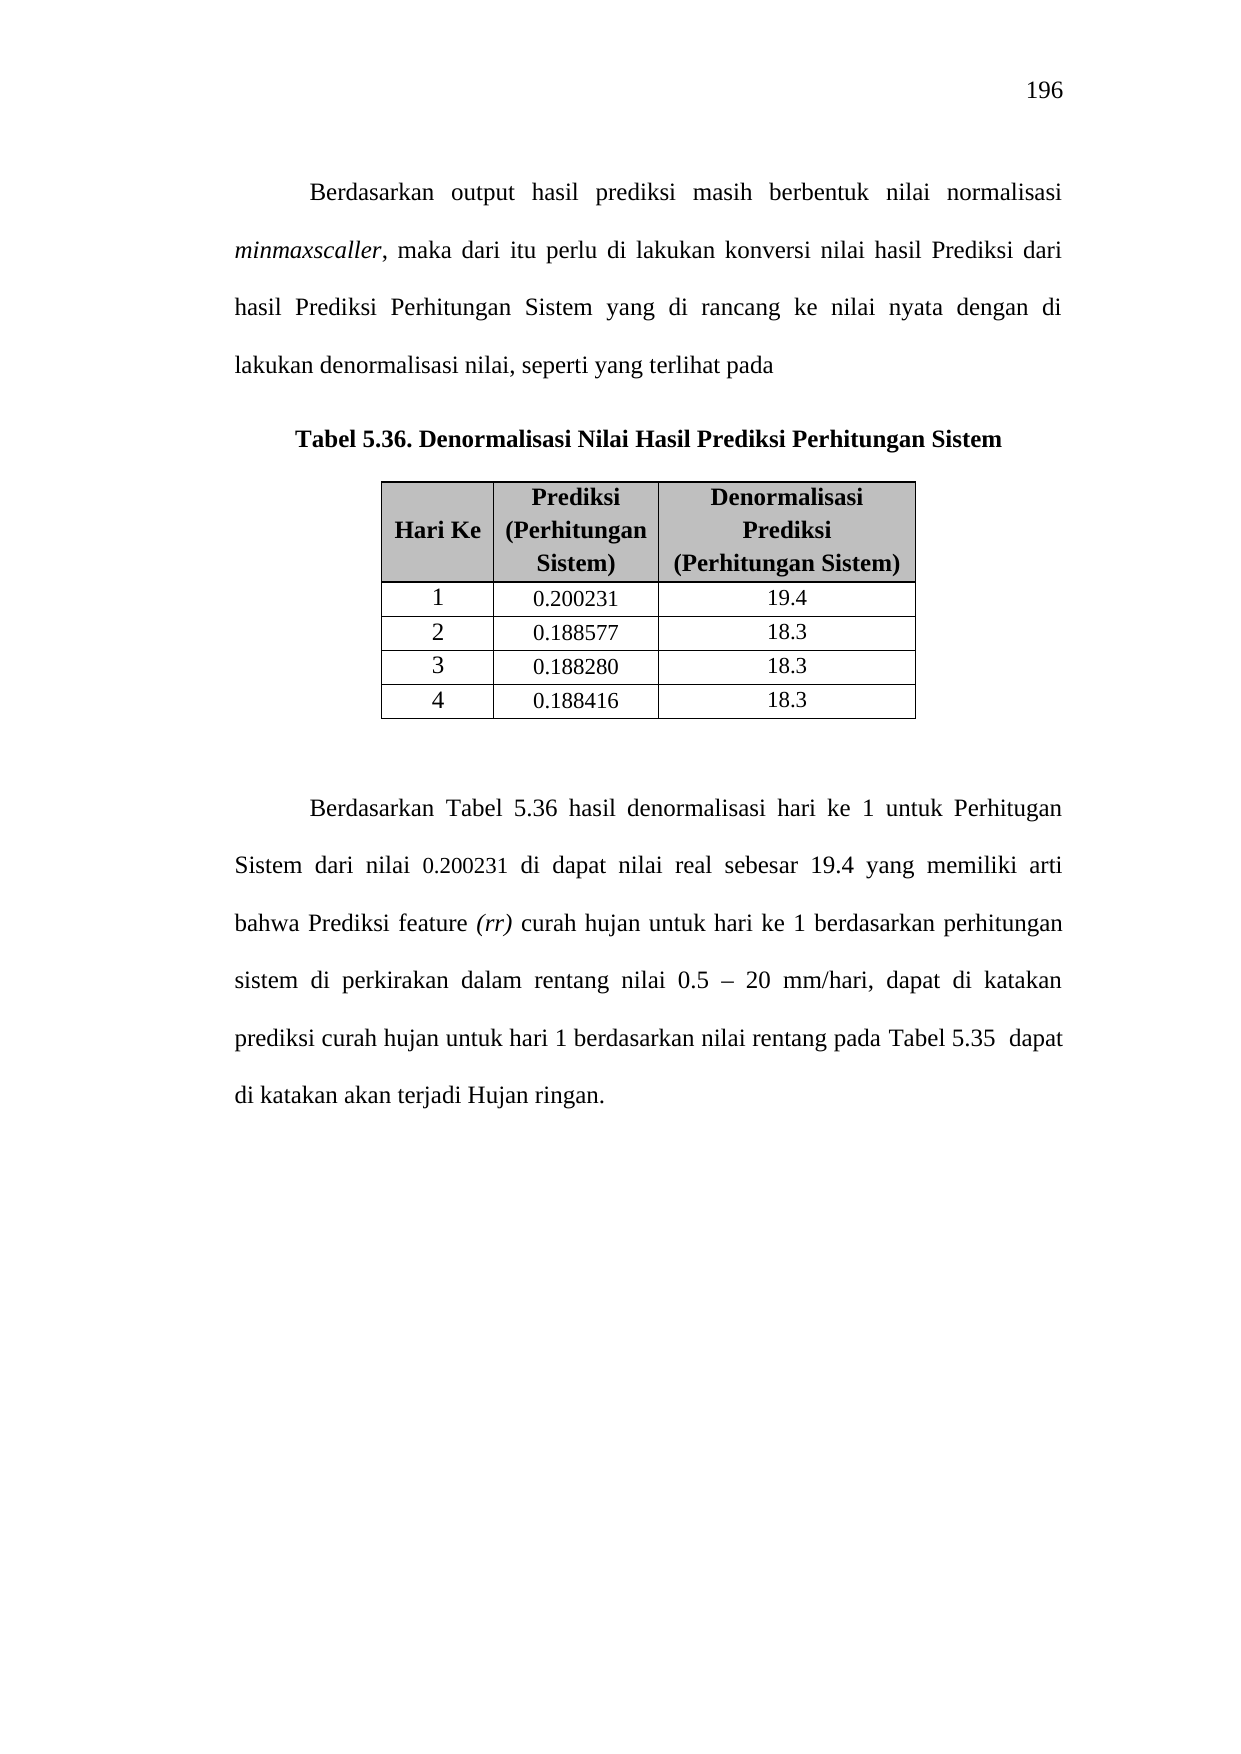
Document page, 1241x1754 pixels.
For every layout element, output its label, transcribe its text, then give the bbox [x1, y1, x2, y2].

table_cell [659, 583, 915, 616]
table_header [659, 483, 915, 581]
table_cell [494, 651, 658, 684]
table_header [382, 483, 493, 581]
text Berdasarkan output hasil prediksi masih berbentuk nilai normalisasi minmaxscaller, maka dari itu perlu di lakukan konversi nilai hasil Prediksi dari hasil Prediksi Perhitungan Sistem yang di rancang ke nilai nyata dengan di lakukan denormalisasi nilai, seperti yang terlihat pada [234, 177, 1063, 378]
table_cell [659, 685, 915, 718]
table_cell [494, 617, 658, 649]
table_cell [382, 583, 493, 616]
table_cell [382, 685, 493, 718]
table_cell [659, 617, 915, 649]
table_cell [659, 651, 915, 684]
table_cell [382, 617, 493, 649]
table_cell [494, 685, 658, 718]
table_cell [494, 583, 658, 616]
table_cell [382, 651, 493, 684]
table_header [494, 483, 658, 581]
